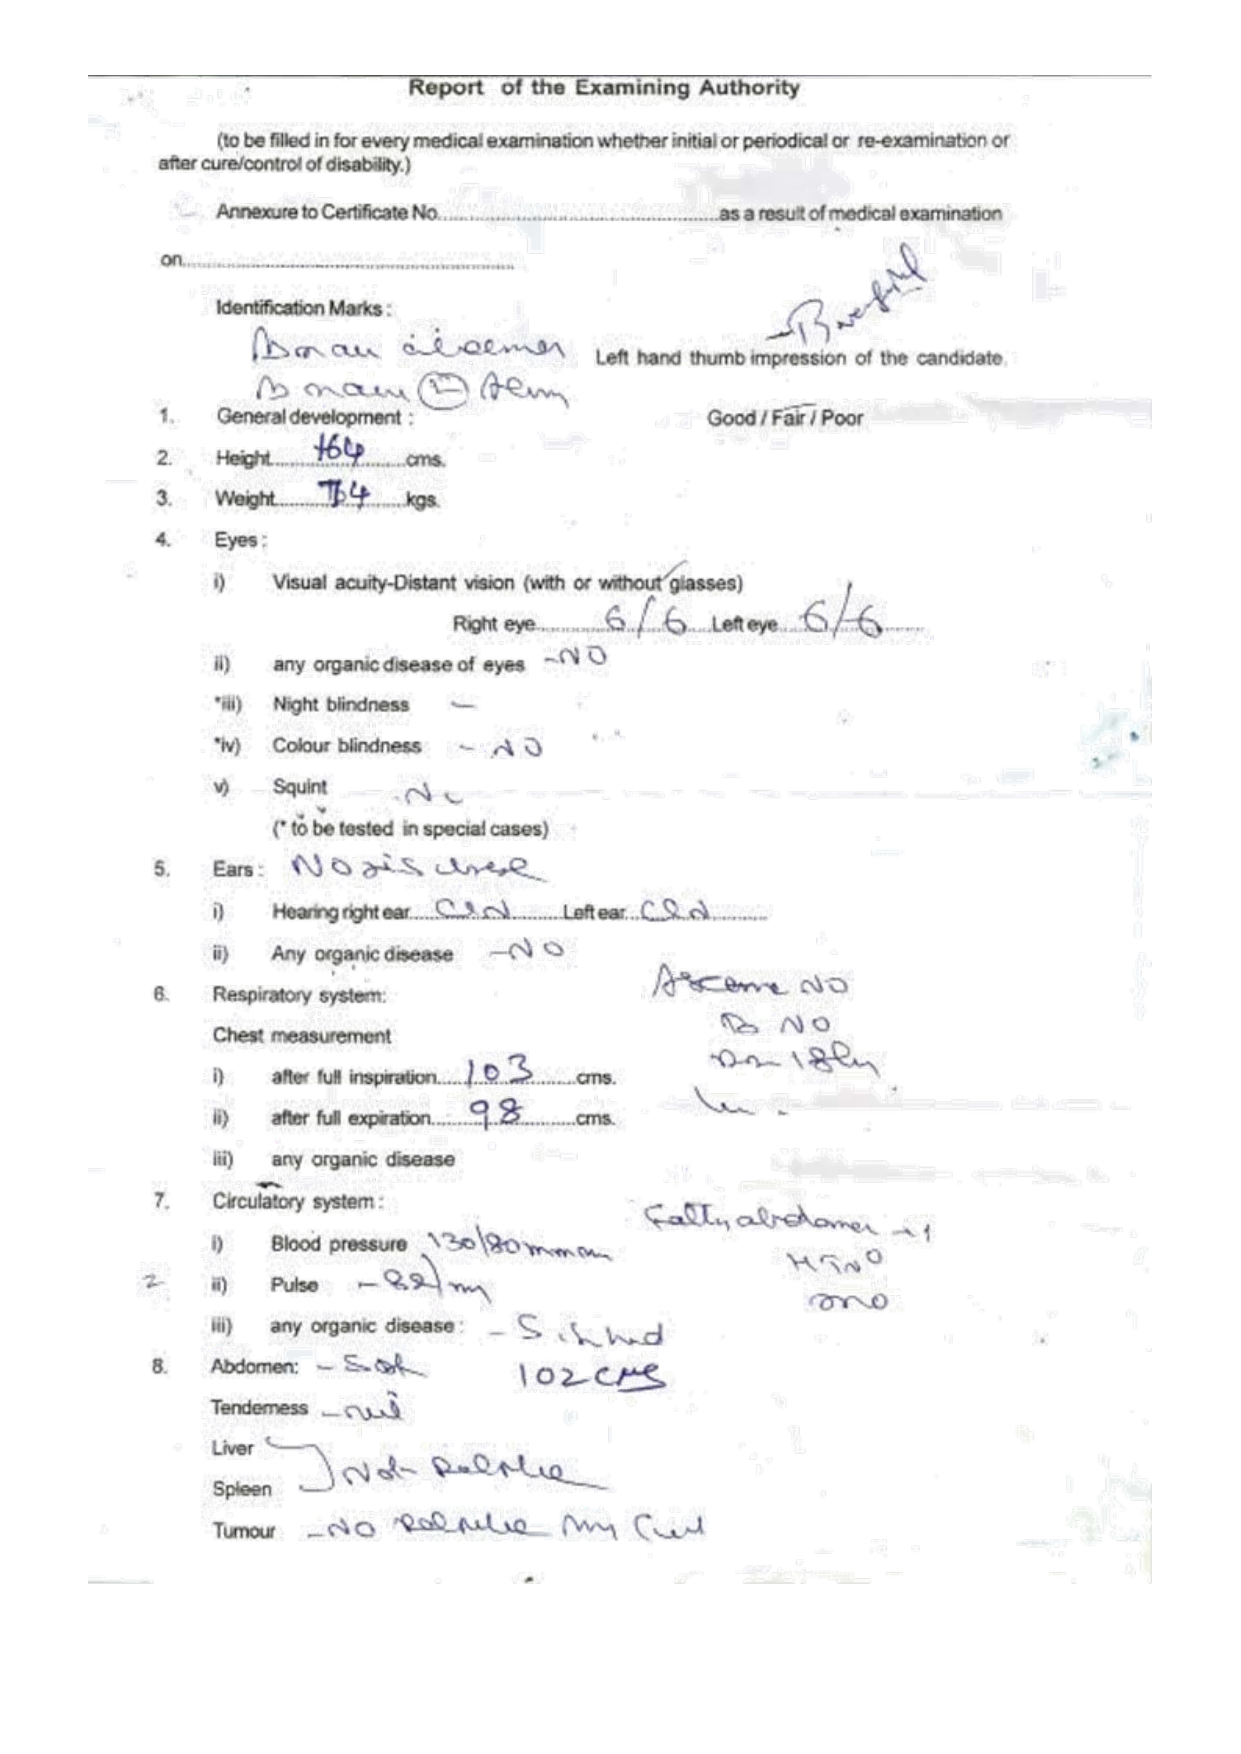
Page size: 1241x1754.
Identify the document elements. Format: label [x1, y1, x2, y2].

picture [88, 75, 1153, 1585]
